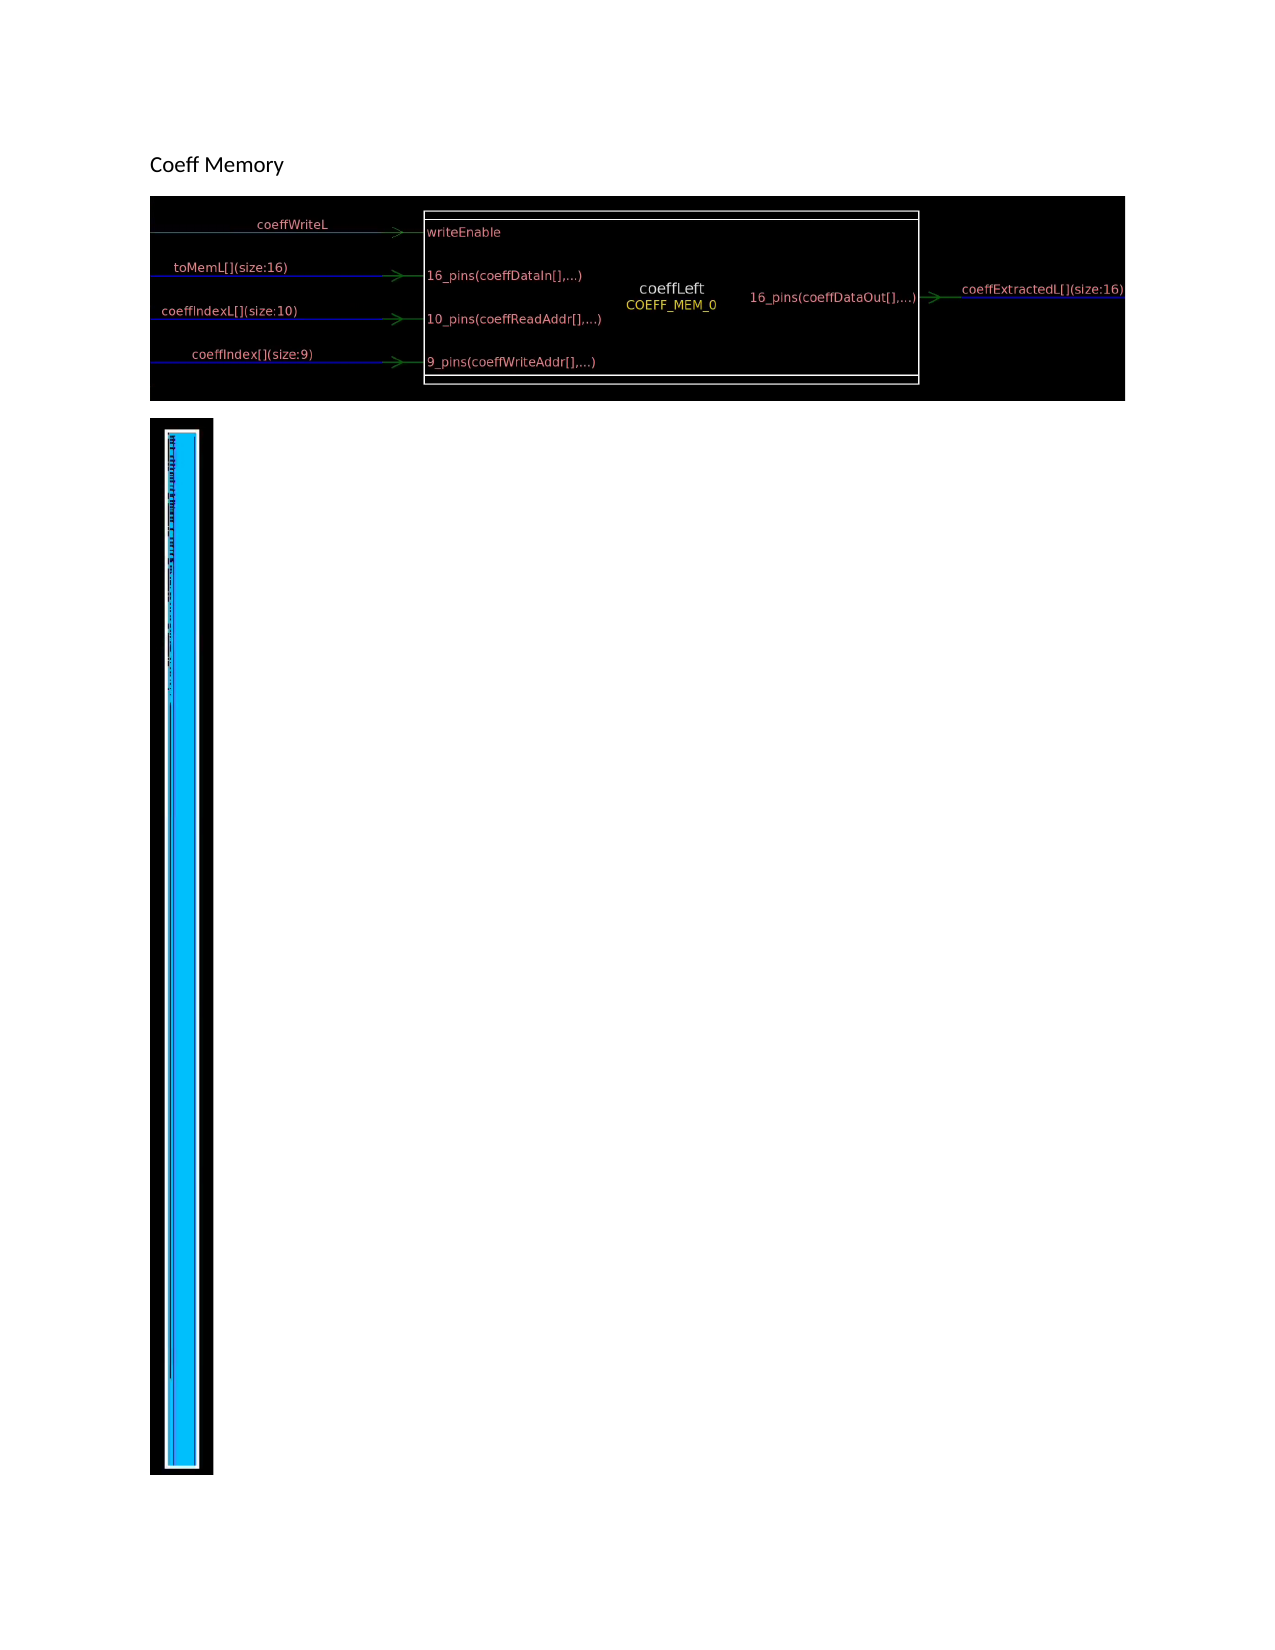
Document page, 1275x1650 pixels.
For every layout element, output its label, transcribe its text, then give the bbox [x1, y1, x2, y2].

text Coeff Memory [150, 150, 1125, 178]
picture [150, 196, 1125, 401]
picture [150, 418, 214, 1475]
